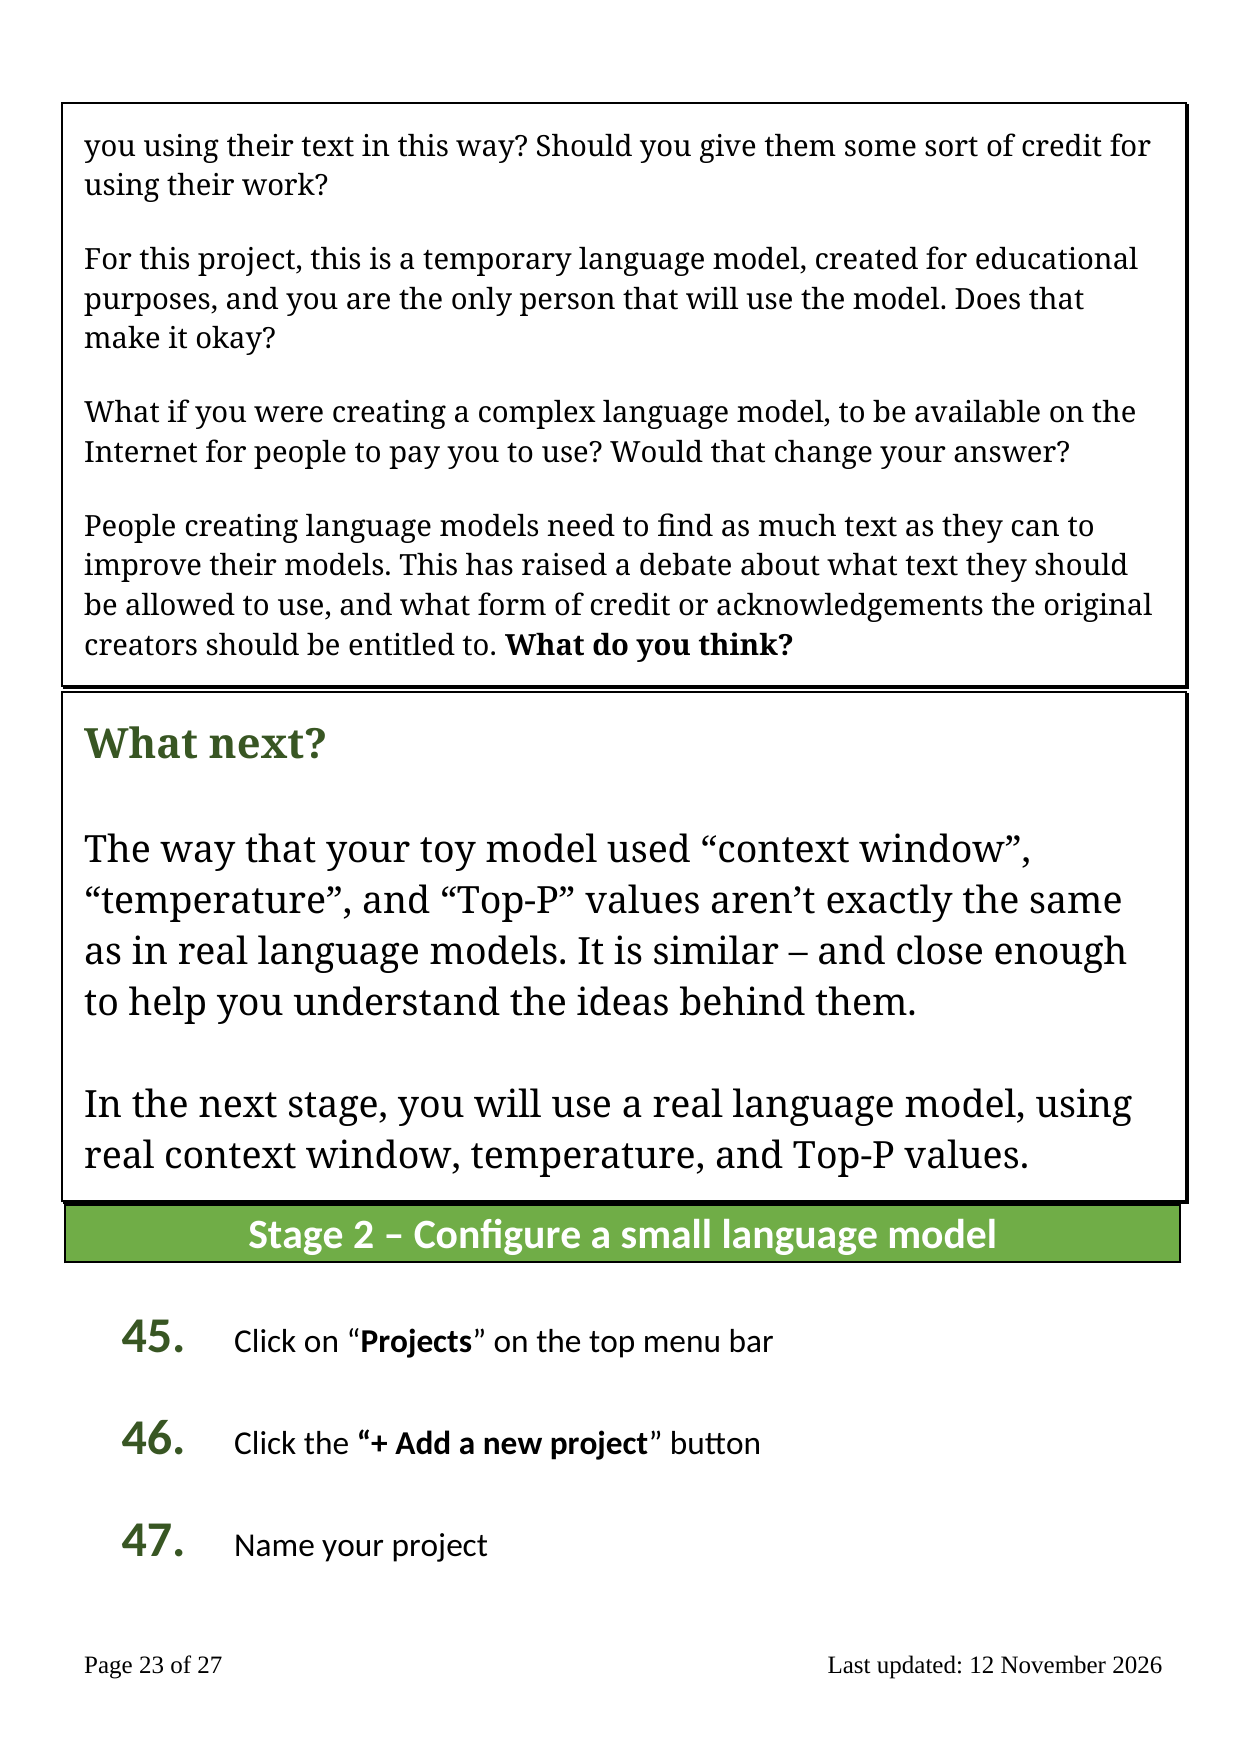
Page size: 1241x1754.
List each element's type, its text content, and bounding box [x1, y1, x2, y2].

text For this project, this is a temporary language model, created for educational purposes, and you are the only person that will use the model. Does that make it okay? [84, 238, 1164, 357]
list Click the “+ Add a new project” button [121, 1406, 1164, 1467]
text What if you were creating a complex language model, to be available on the Internet for people to pay you to use? Would that change your answer? [84, 391, 1164, 471]
text Stage 2 – Configure a small language model [66, 1206, 1179, 1261]
list Name your project [121, 1508, 1164, 1569]
text The way that your toy model used “context window”, “temperature”, and “Top-P” values aren’t exactly the same as in real language models. It is similar – and close enough to help you understand the ideas behind them. In the next stage, you will use a real language model, using real context window, temperature, and Top-P values. [63, 799, 1185, 1200]
text What next? [63, 693, 1185, 771]
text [63, 104, 1185, 204]
text People creating language models need to find as much text as they can to improve their models. This has raised a debate about what text they should be allowed to use, and what form of credit or acknowledgements the original creators should be entitled to. What do you think? [63, 482, 1185, 685]
list Click on “Projects” on the top menu bar [121, 1304, 1164, 1365]
